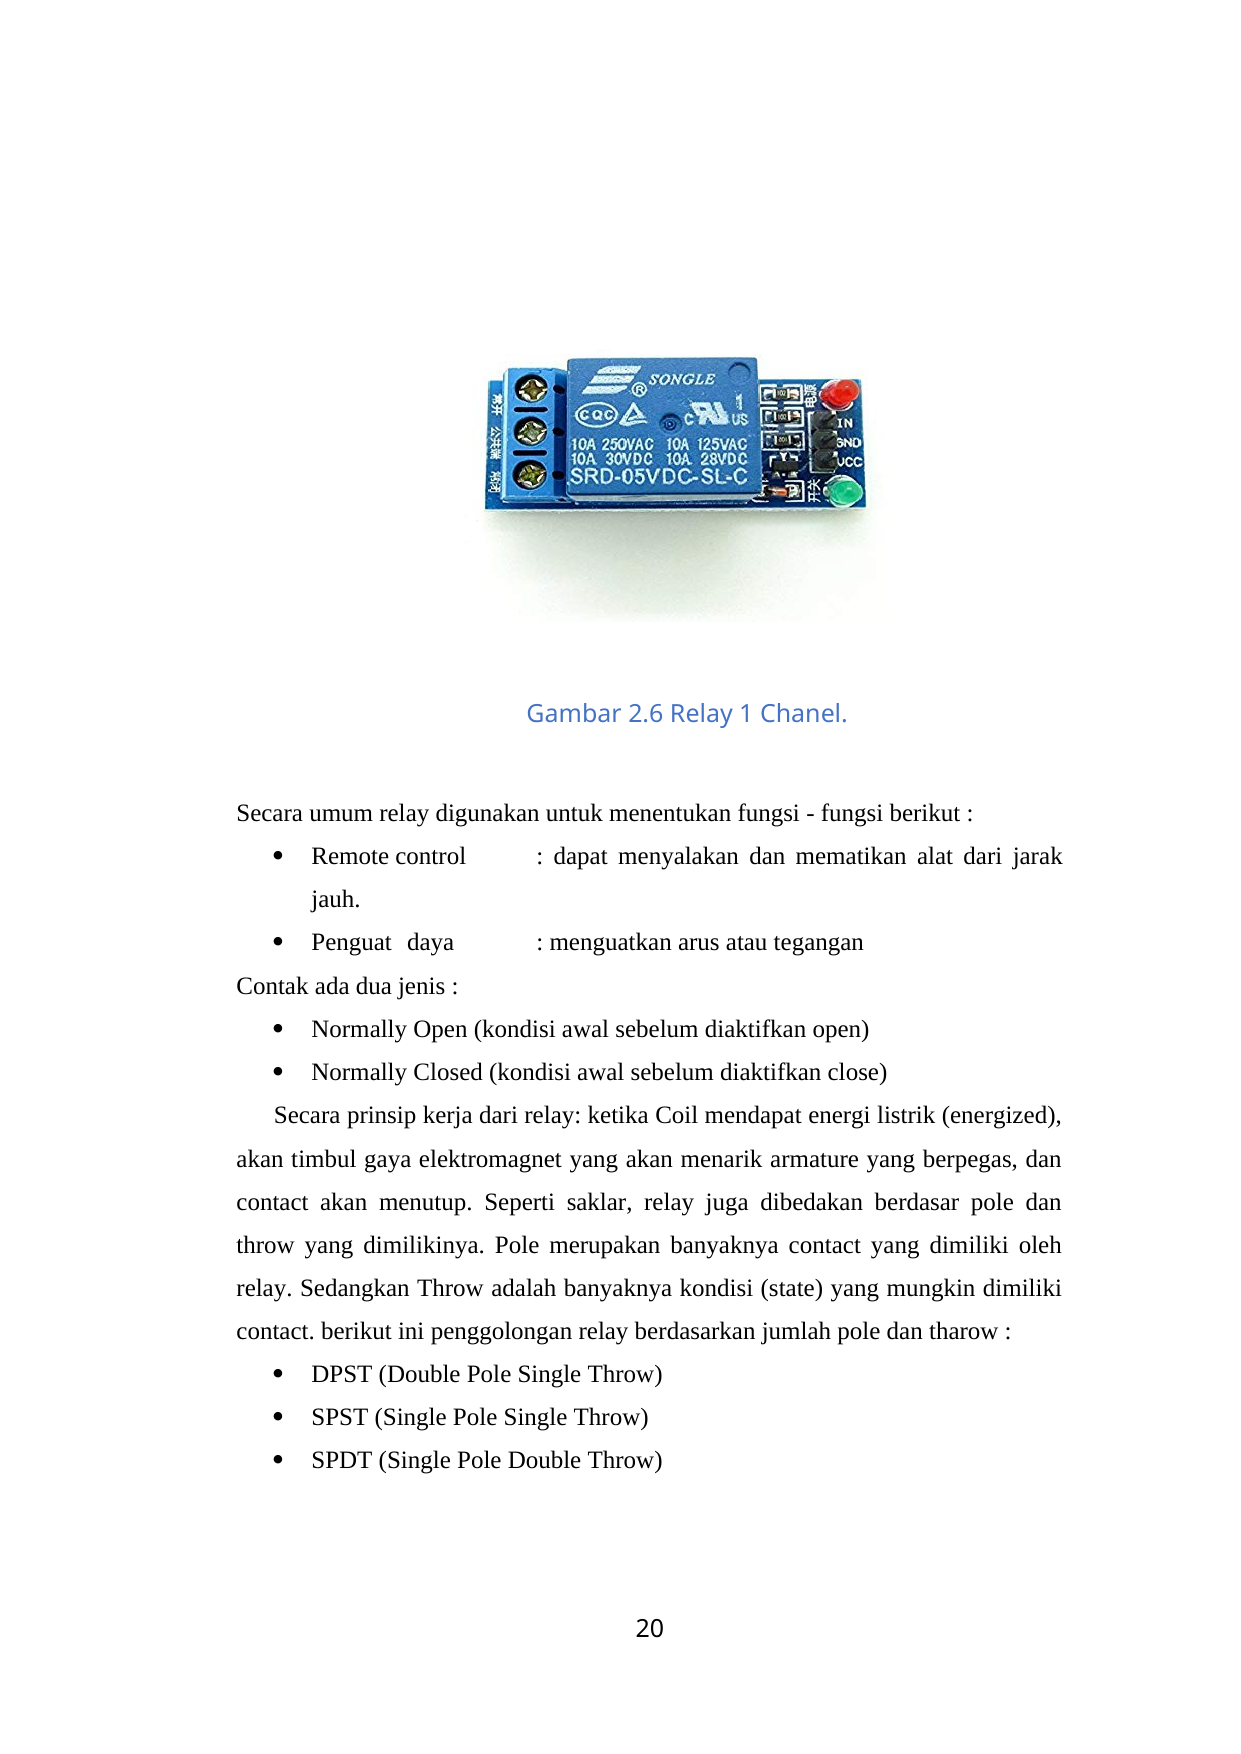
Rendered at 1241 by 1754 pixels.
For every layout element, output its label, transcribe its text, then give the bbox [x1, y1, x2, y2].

list Normally Open (kondisi awal sebelum diaktifkan open) [274, 1014, 1063, 1043]
list SPDT (Single Pole Double Throw) [274, 1446, 1063, 1474]
list Normally Closed (kondisi awal sebelum diaktifkan close) [274, 1057, 1063, 1086]
list Penguat daya : menguatkan arus atau tegangan [274, 927, 1063, 956]
text Secara umum relay digunakan untuk menentukan fungsi - fungsi berikut : [236, 798, 1063, 826]
picture [456, 237, 890, 622]
text Secara prinsip kerja dari relay: ketika Coil mendapat energi listrik (energized), akan timbul gaya elektromagnet yang akan menarik armature yang berpegas, dan contact akan menutup. Seperti saklar, relay juga dibedakan berdasar pole dan throw yang dimilikinya. Pole merupakan banyaknya contact yang dimiliki oleh relay. Sedangkan Throw adalah banyaknya kondisi (state) yang mungkin dimiliki contact. berikut ini penggolongan relay berdasarkan jumlah pole dan tharow : [236, 1101, 1063, 1345]
list Remote control : dapat menyalakan dan mematikan alat dari jarak jauh. [274, 841, 1063, 913]
list SPST (Single Pole Single Throw) [274, 1402, 1063, 1431]
list Gambar 2.6 Relay 1 Chanel. [236, 696, 1063, 730]
text Contak ada dua jenis : [236, 971, 1063, 1000]
list DPST (Double Pole Single Throw) [274, 1359, 1063, 1388]
